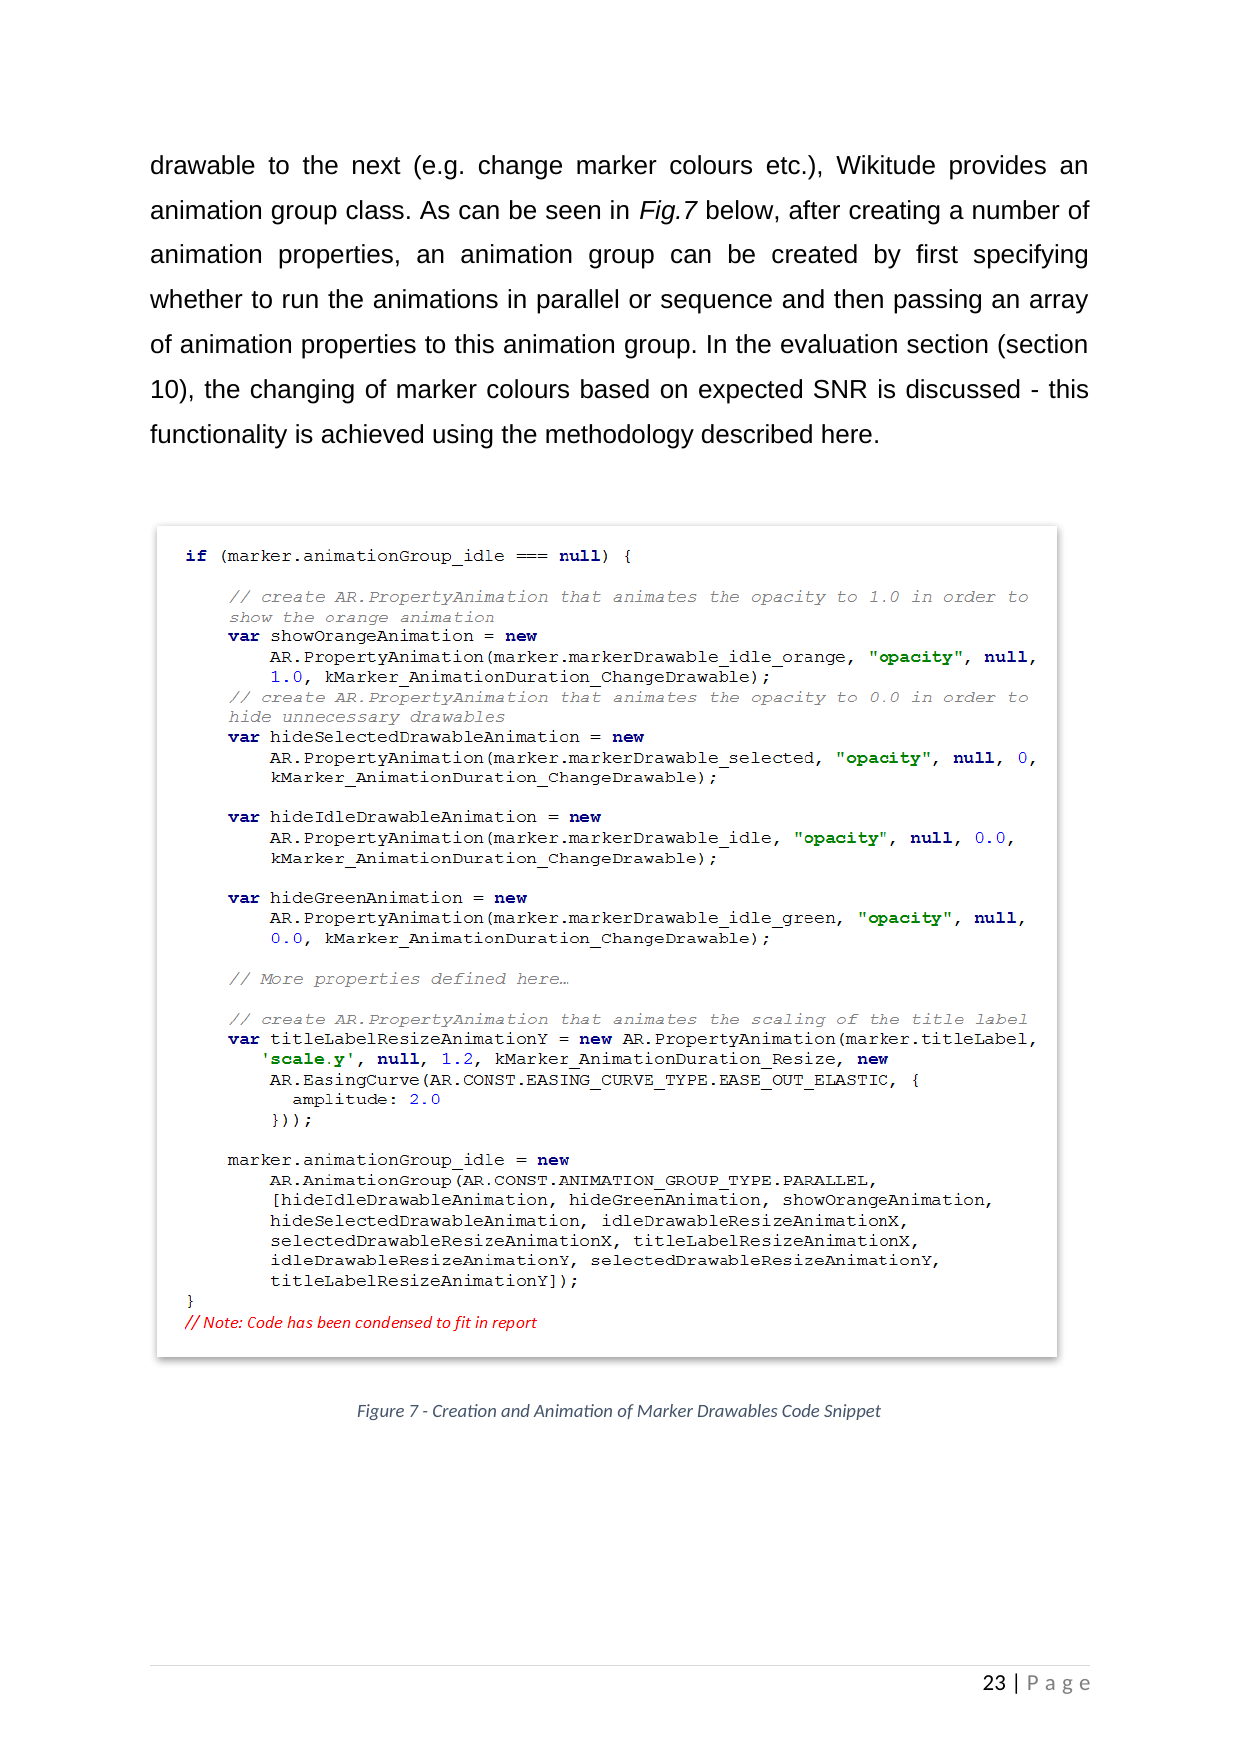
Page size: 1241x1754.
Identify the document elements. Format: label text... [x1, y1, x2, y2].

picture [172, 541, 1043, 1343]
text Figure 7 - Creation and Animation of Marker Drawables Code Snippet [150, 1400, 1090, 1423]
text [150, 150, 1090, 449]
